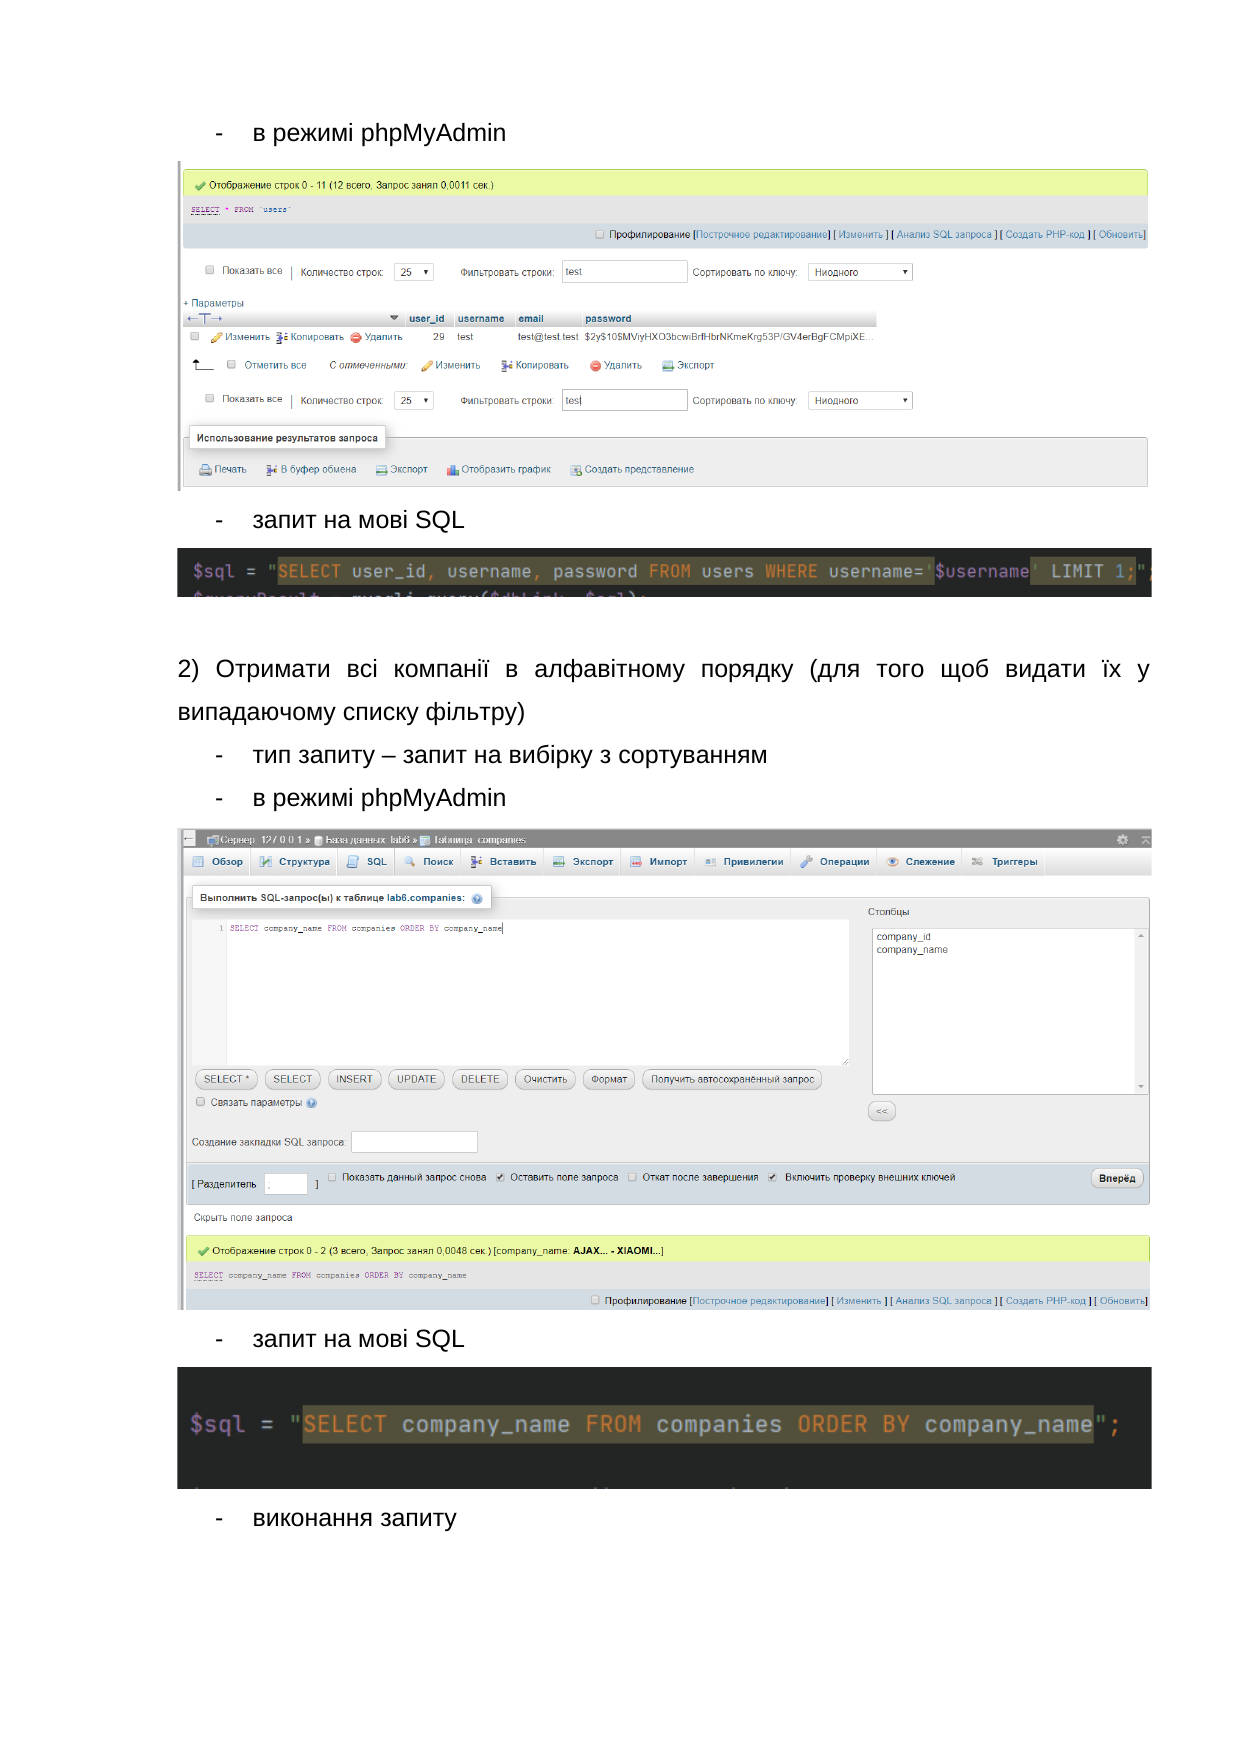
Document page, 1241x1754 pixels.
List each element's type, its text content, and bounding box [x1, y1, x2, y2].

list виконання запиту [215, 1503, 1152, 1532]
list запит на мові SQL [215, 505, 1152, 534]
list запит на мові SQL [215, 1324, 1152, 1353]
picture [177, 1367, 1152, 1489]
list в режимі phpMyAdmin [215, 783, 1152, 812]
picture [177, 161, 1152, 491]
picture [177, 548, 1152, 597]
picture [177, 826, 1152, 1310]
list в режимі phpMyAdmin [215, 118, 1152, 147]
text 2) Отримати всі компанії в алфавітному порядку (для того щоб видати їх у випадаючому списку фільтру) [177, 654, 1152, 726]
list тип запиту – запит на вибірку з сортуванням [215, 740, 1152, 769]
